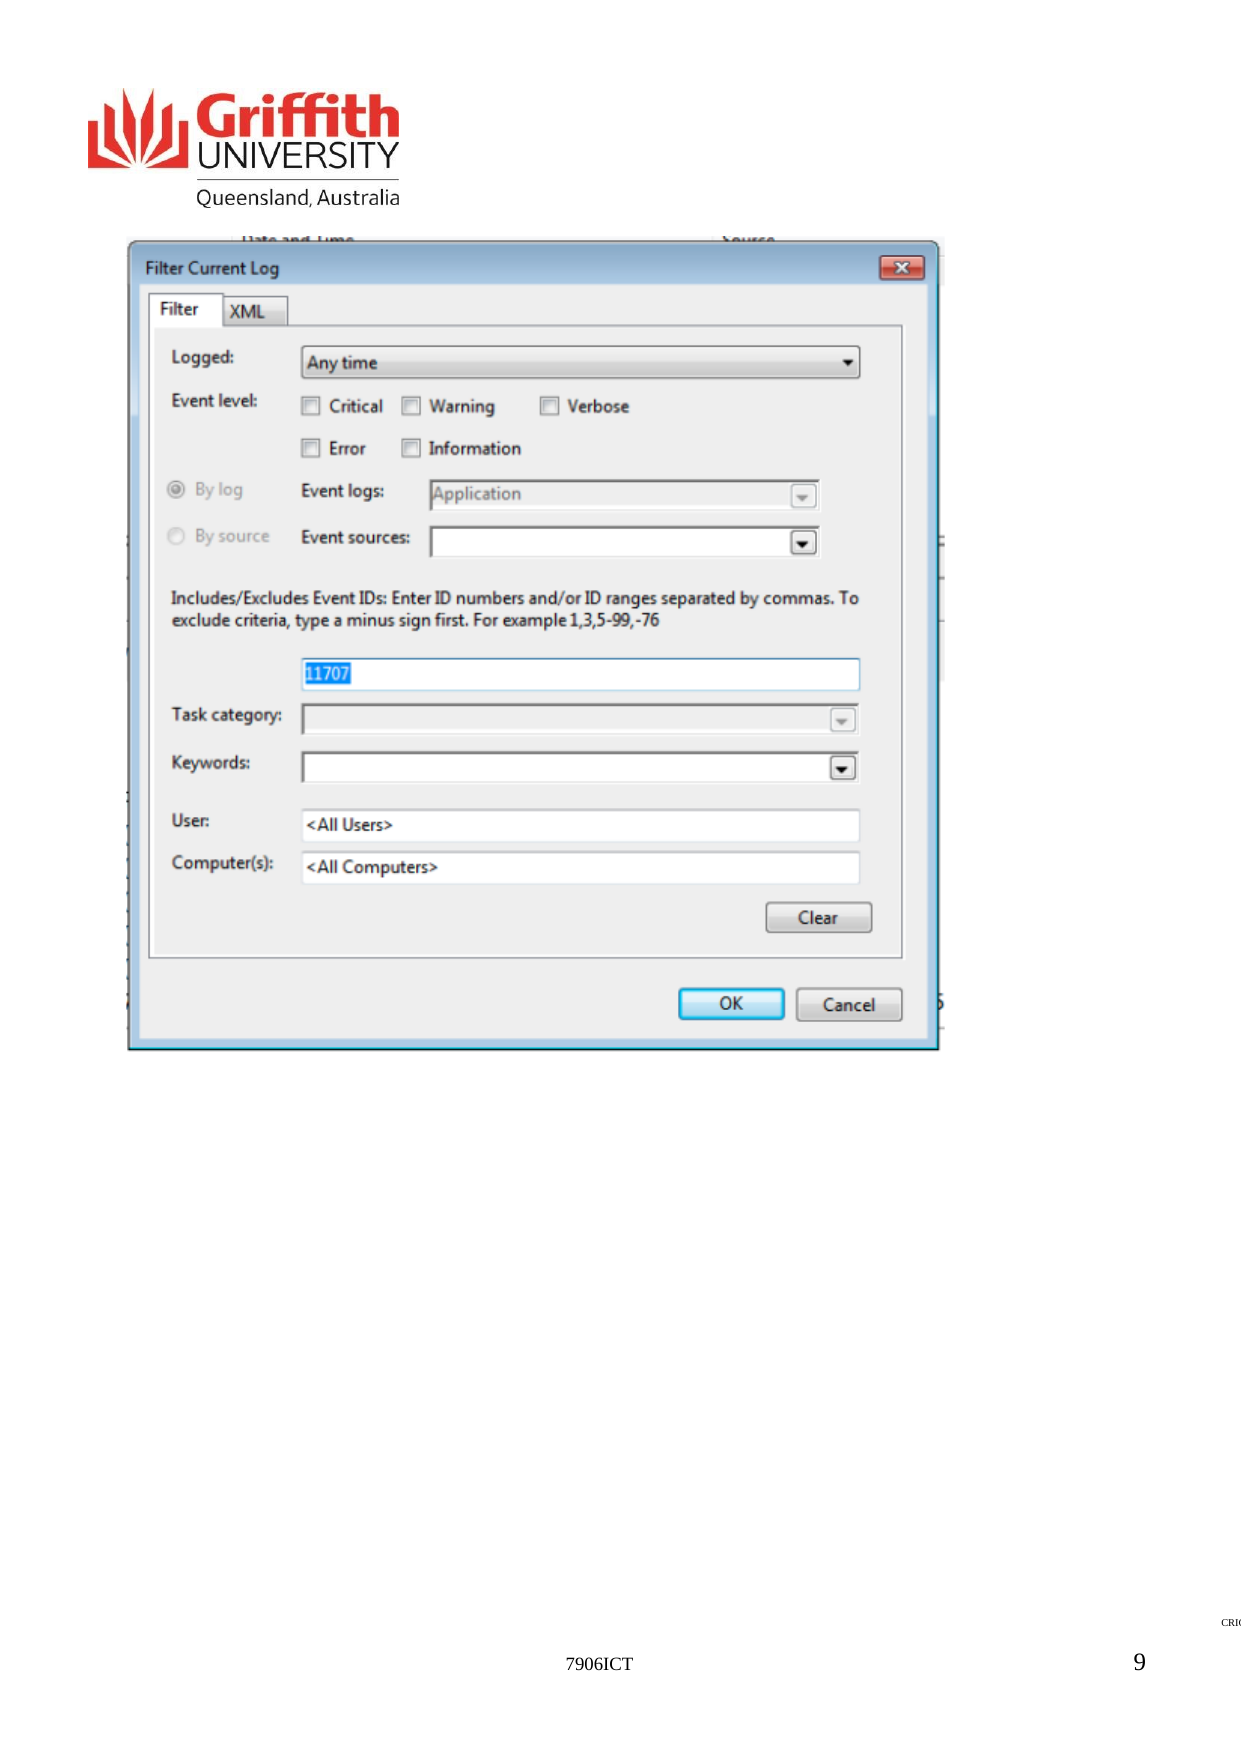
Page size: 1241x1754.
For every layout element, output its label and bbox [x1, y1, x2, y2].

picture [1220, 1622, 1227, 1720]
picture [126, 236, 945, 1052]
picture [88, 88, 399, 208]
